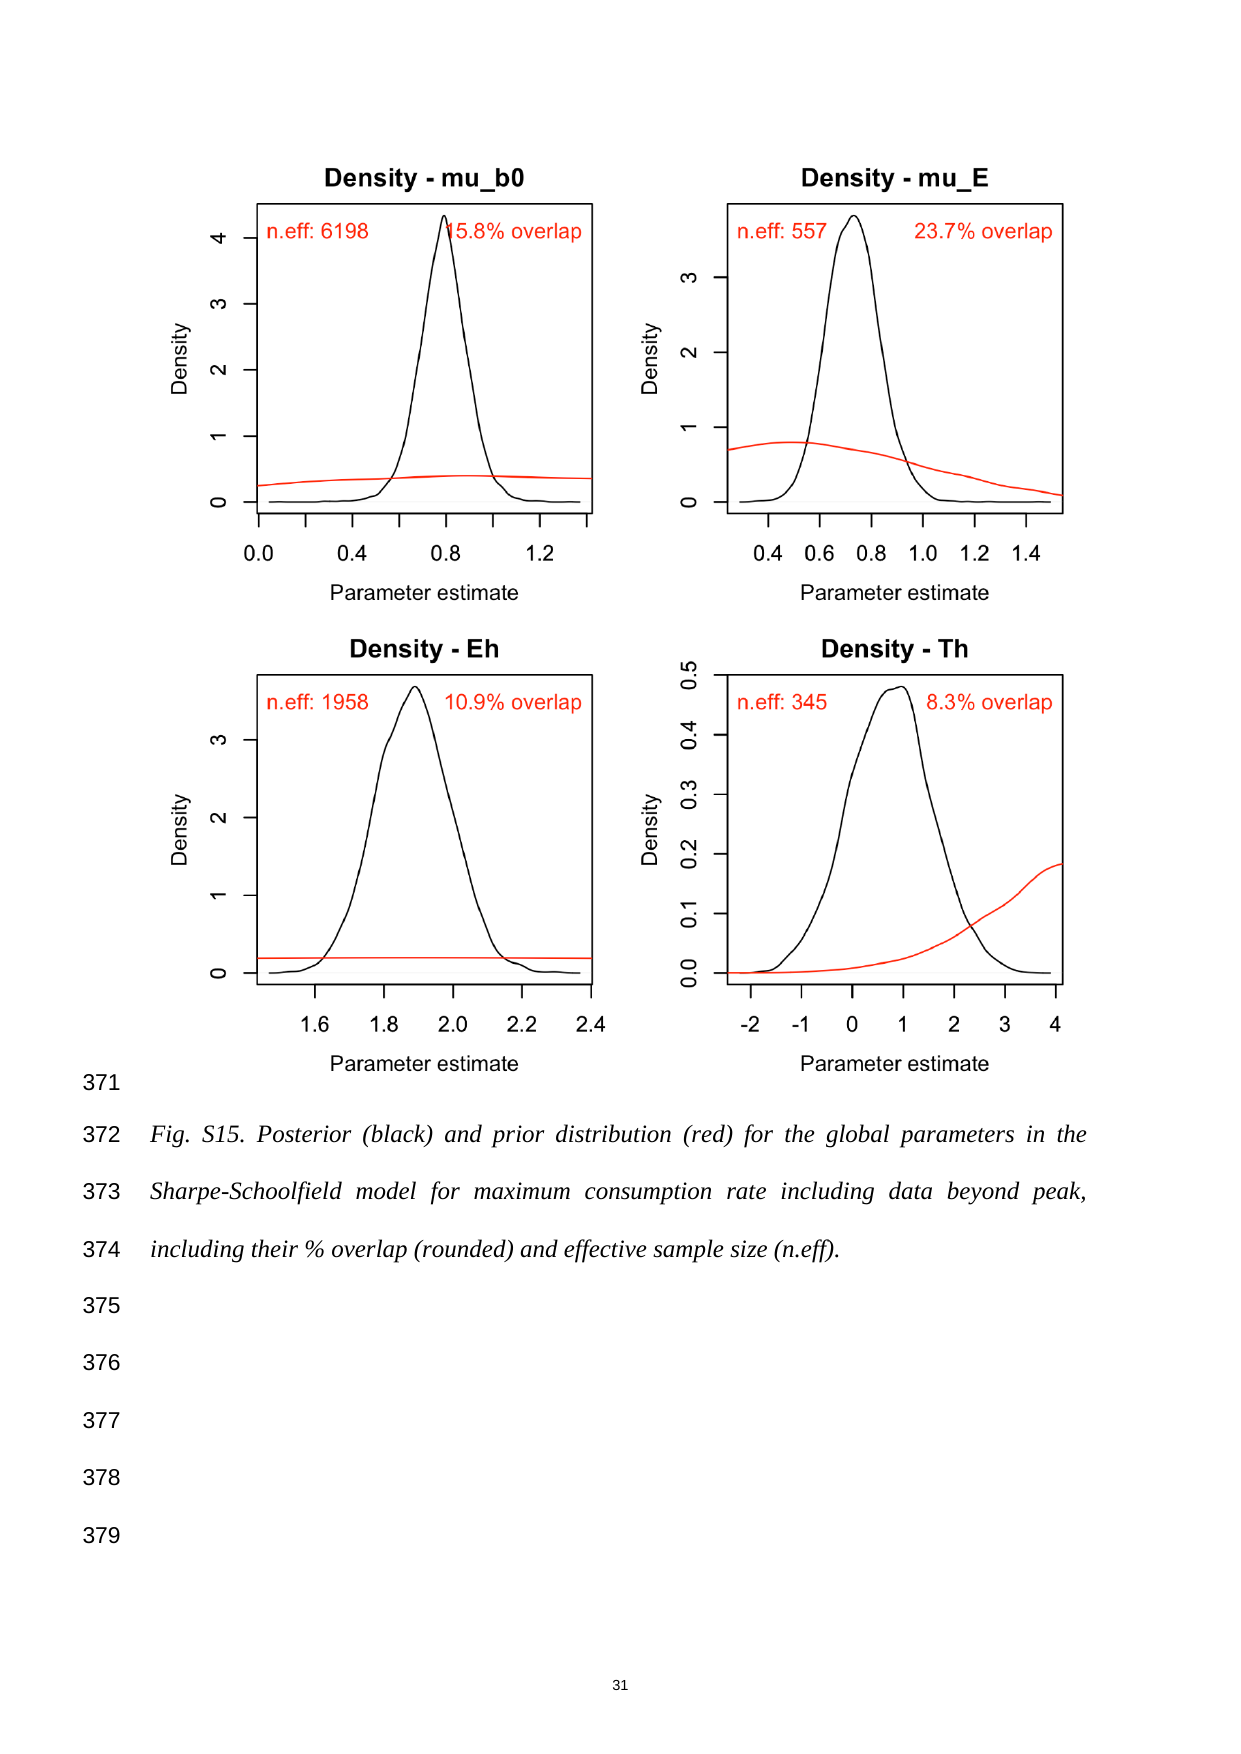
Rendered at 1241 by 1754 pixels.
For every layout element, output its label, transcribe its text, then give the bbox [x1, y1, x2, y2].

picture [150, 150, 1091, 1091]
text Fig. S15. Posterior (black) and prior distribution (red) for the global parameters in the Sharpe-Schoolfield model for maximum consumption rate including data beyond peak, including their % overlap (rounded) and effective sample size (n.eff). [150, 1119, 1090, 1263]
